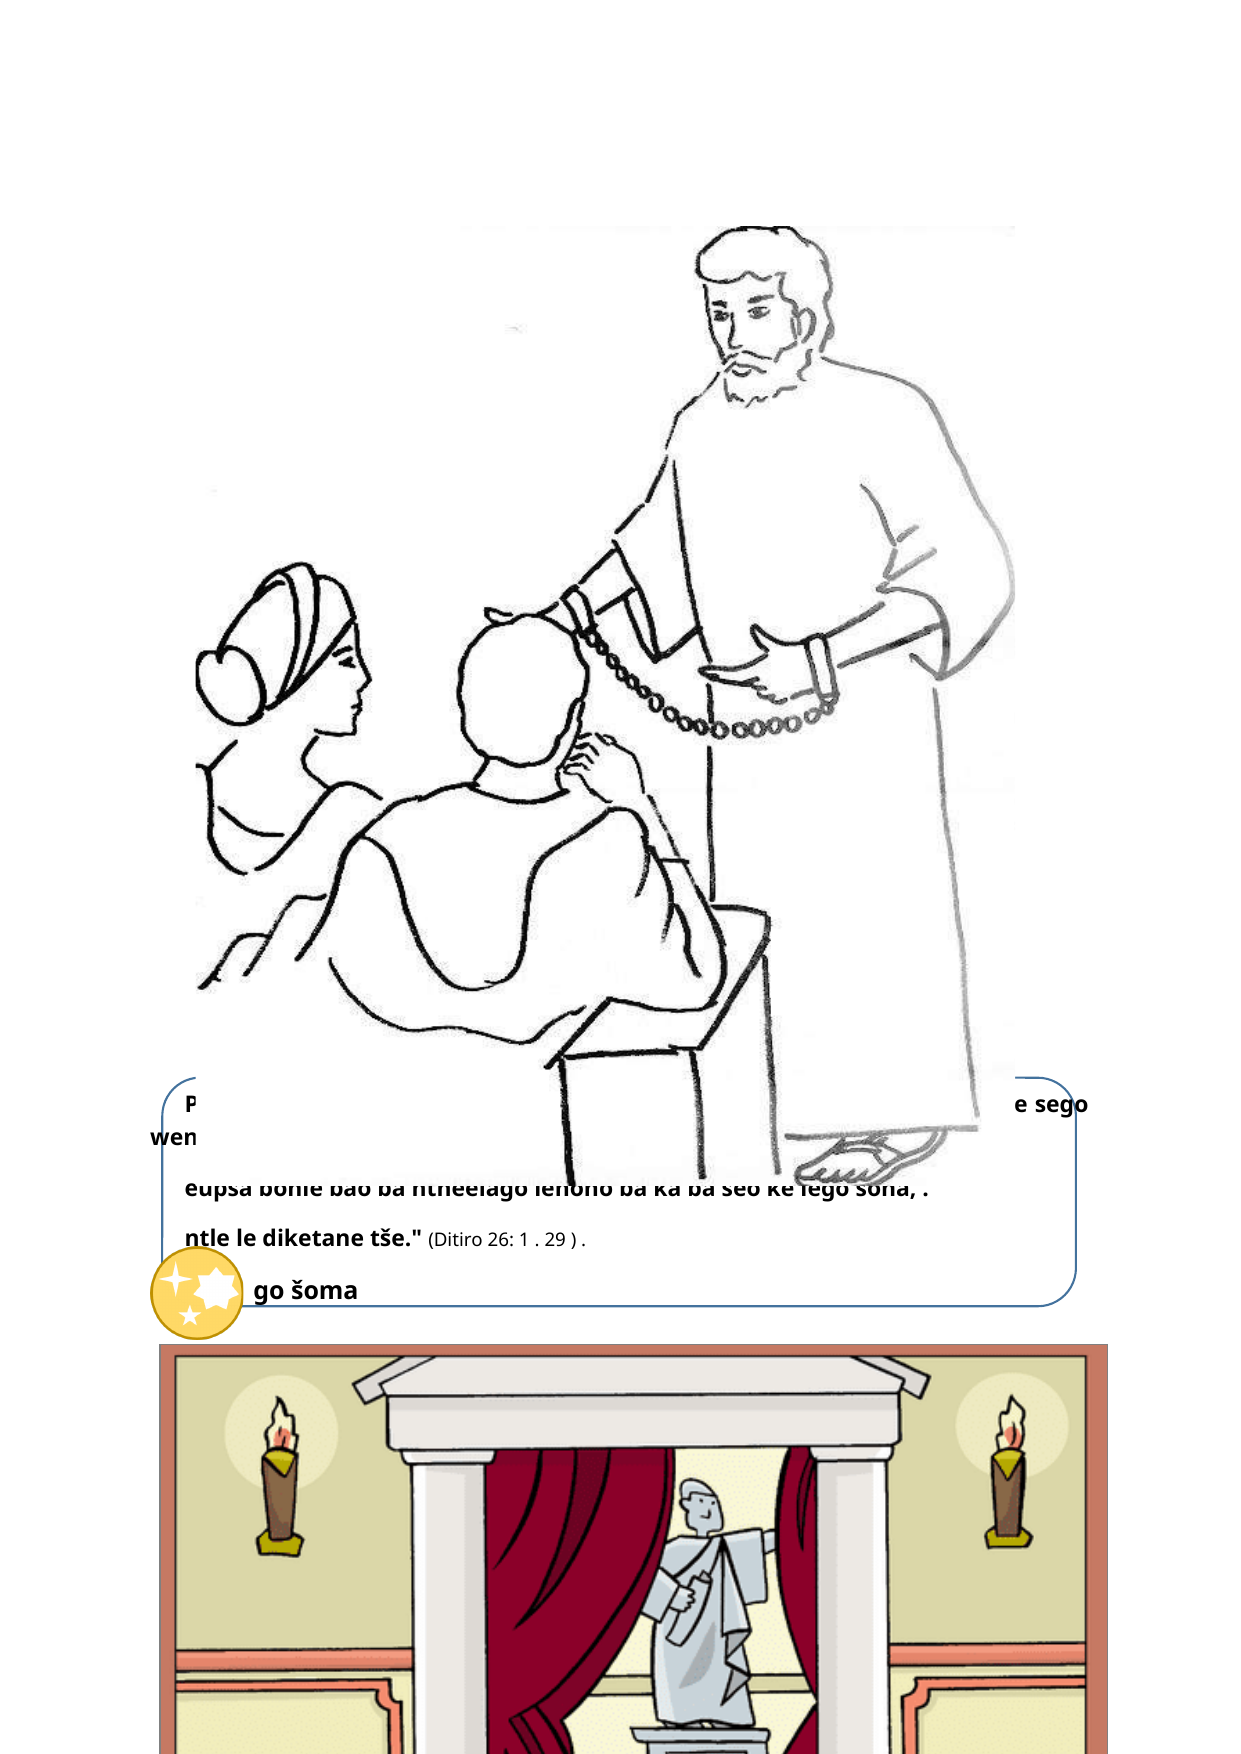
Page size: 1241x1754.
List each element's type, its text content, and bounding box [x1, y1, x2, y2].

picture [161, 1345, 1107, 1754]
text ntle le diketane tše." (Ditiro 26: 1 . 29 ) . [150, 1222, 1090, 1253]
picture [195, 226, 1016, 1186]
picture [150, 1246, 244, 1340]
text eupša bohle bao ba ntheelago lehono ba ka ba seo ke lego sona, . [150, 1172, 1090, 1203]
text go šoma [244, 1273, 1090, 1307]
